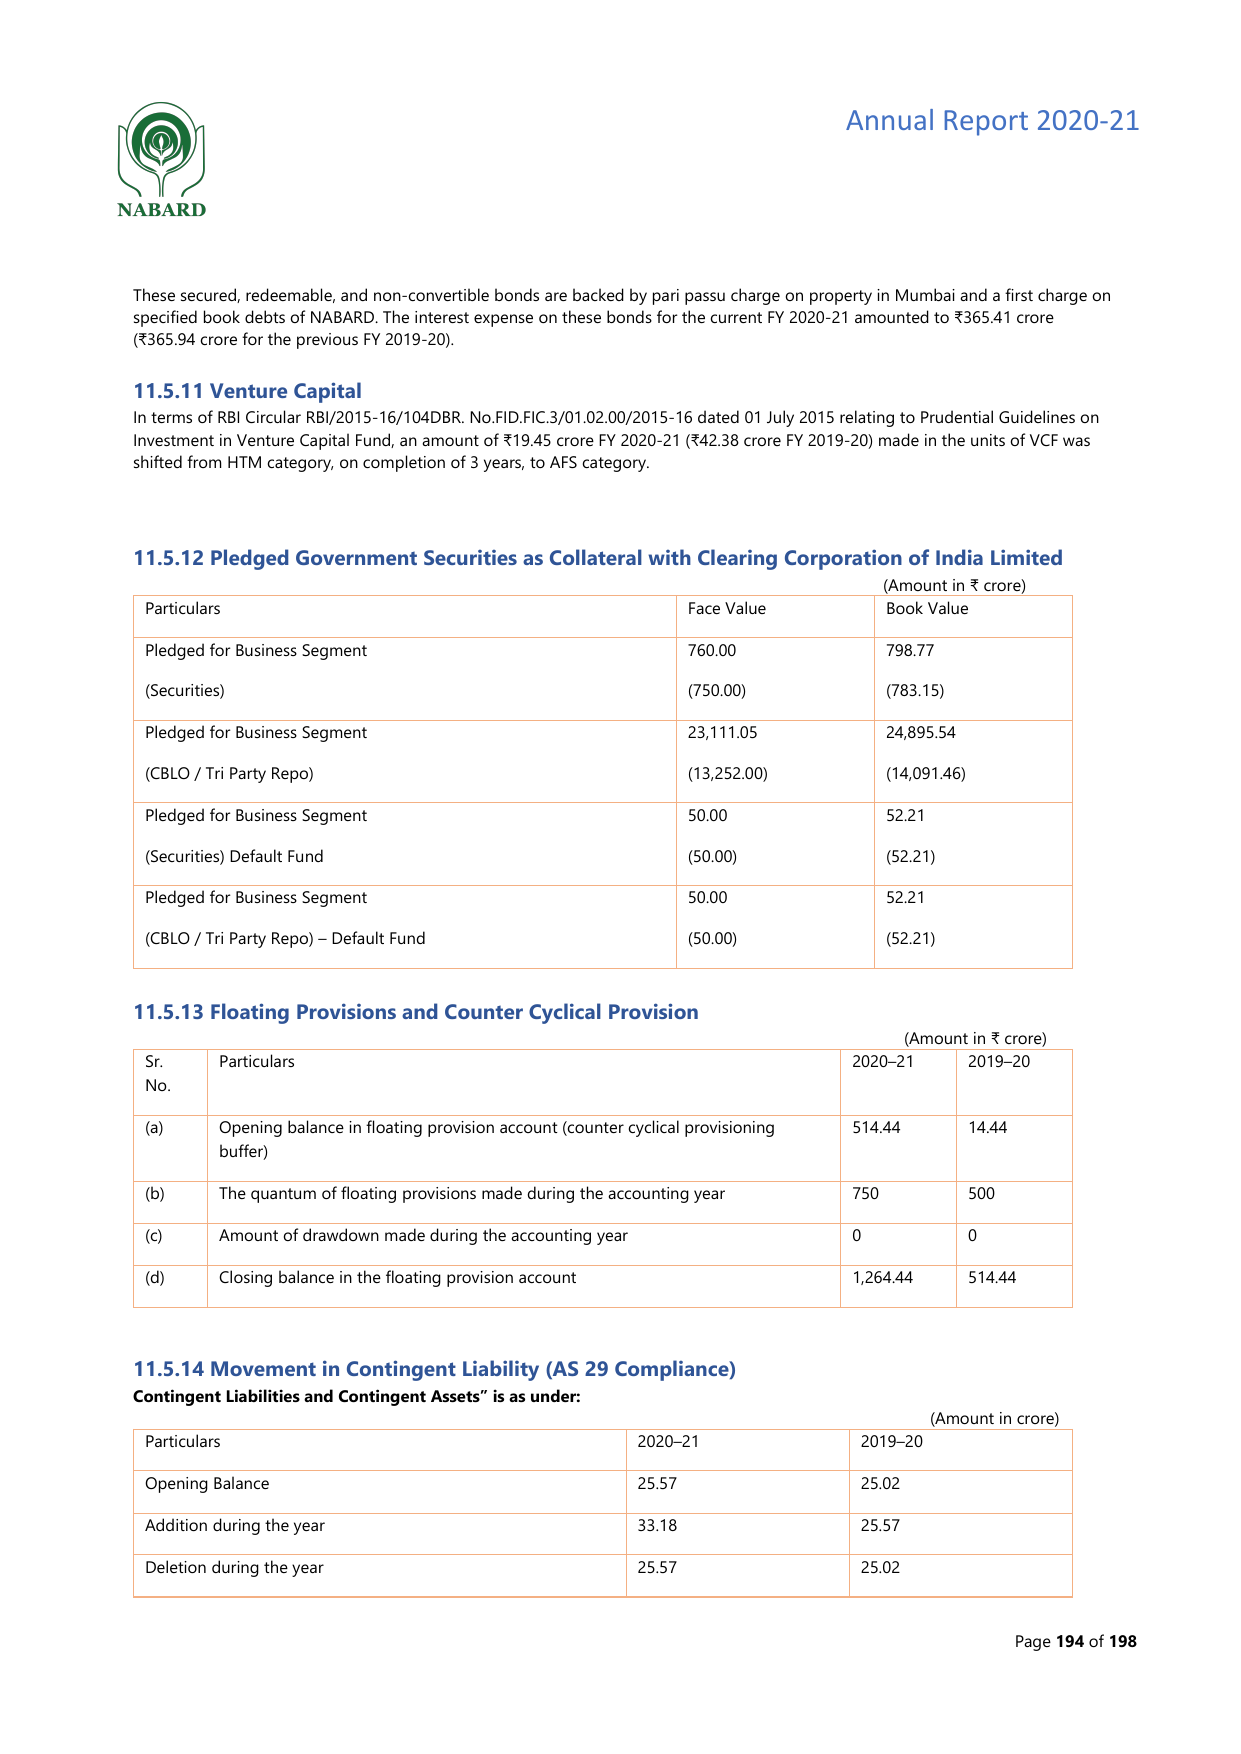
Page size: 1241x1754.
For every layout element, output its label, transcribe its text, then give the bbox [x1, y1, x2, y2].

text (Amount in ₹ crore) [133, 573, 1122, 595]
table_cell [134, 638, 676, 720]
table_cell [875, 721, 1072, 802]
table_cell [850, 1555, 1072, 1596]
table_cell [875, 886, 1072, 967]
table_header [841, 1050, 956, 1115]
text (Amount in ₹ crore) [133, 1027, 1122, 1049]
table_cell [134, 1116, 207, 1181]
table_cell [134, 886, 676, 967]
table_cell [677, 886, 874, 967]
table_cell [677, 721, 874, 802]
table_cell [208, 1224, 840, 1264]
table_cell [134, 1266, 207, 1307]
text In terms of RBI Circular RBI/2015-16/104DBR. No.FID.FIC.3/01.02.00/2015-16 dated 01 July 2015 relating to Prudential Guidelines on Investment in Venture Capital Fund, an amount of ₹19.45 crore FY 2020-21 (₹42.38 crore FY 2019-20) made in the units of VCF was shifted from HTM category, on completion of 3 years, to AFS category. [133, 406, 1122, 472]
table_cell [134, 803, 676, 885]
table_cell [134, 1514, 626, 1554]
picture [114, 100, 209, 218]
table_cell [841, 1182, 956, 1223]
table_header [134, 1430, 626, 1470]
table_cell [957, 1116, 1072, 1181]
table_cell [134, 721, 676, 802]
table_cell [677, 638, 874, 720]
text Contingent Liabilities and Contingent Assets” is as under: [133, 1384, 1122, 1406]
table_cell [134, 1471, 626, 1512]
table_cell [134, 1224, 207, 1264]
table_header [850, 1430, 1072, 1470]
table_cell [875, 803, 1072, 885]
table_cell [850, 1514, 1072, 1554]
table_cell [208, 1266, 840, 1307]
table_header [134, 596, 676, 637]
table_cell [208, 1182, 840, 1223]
subtitle 11.5.13 Floating Provisions and Counter Cyclical Provision [133, 997, 1122, 1024]
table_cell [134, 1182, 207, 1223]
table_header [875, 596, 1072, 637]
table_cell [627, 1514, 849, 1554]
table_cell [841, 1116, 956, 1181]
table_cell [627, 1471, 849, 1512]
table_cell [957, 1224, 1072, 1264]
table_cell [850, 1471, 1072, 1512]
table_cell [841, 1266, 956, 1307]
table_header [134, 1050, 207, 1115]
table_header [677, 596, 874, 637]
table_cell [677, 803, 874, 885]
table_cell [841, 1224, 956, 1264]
subtitle 11.5.14 Movement in Contingent Liability (AS 29 Compliance) [133, 1354, 1122, 1382]
subtitle 11.5.12 Pledged Government Securities as Collateral with Clearing Corporation of India Limited [133, 543, 1122, 571]
text (Amount in crore) [133, 1406, 1122, 1428]
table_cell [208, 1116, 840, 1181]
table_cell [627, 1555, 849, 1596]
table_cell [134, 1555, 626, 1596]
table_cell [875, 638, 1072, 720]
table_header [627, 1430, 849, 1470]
text These secured, redeemable, and non-convertible bonds are backed by pari passu charge on property in Mumbai and a first charge on specified book debts of NABARD. The interest expense on these bonds for the current FY 2020-21 amounted to ₹365.41 crore (₹365.94 crore for the previous FY 2019-20). [133, 283, 1122, 349]
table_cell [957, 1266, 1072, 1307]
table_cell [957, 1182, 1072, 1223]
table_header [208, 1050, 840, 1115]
subtitle 11.5.11 Venture Capital [133, 376, 1122, 403]
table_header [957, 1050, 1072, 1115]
